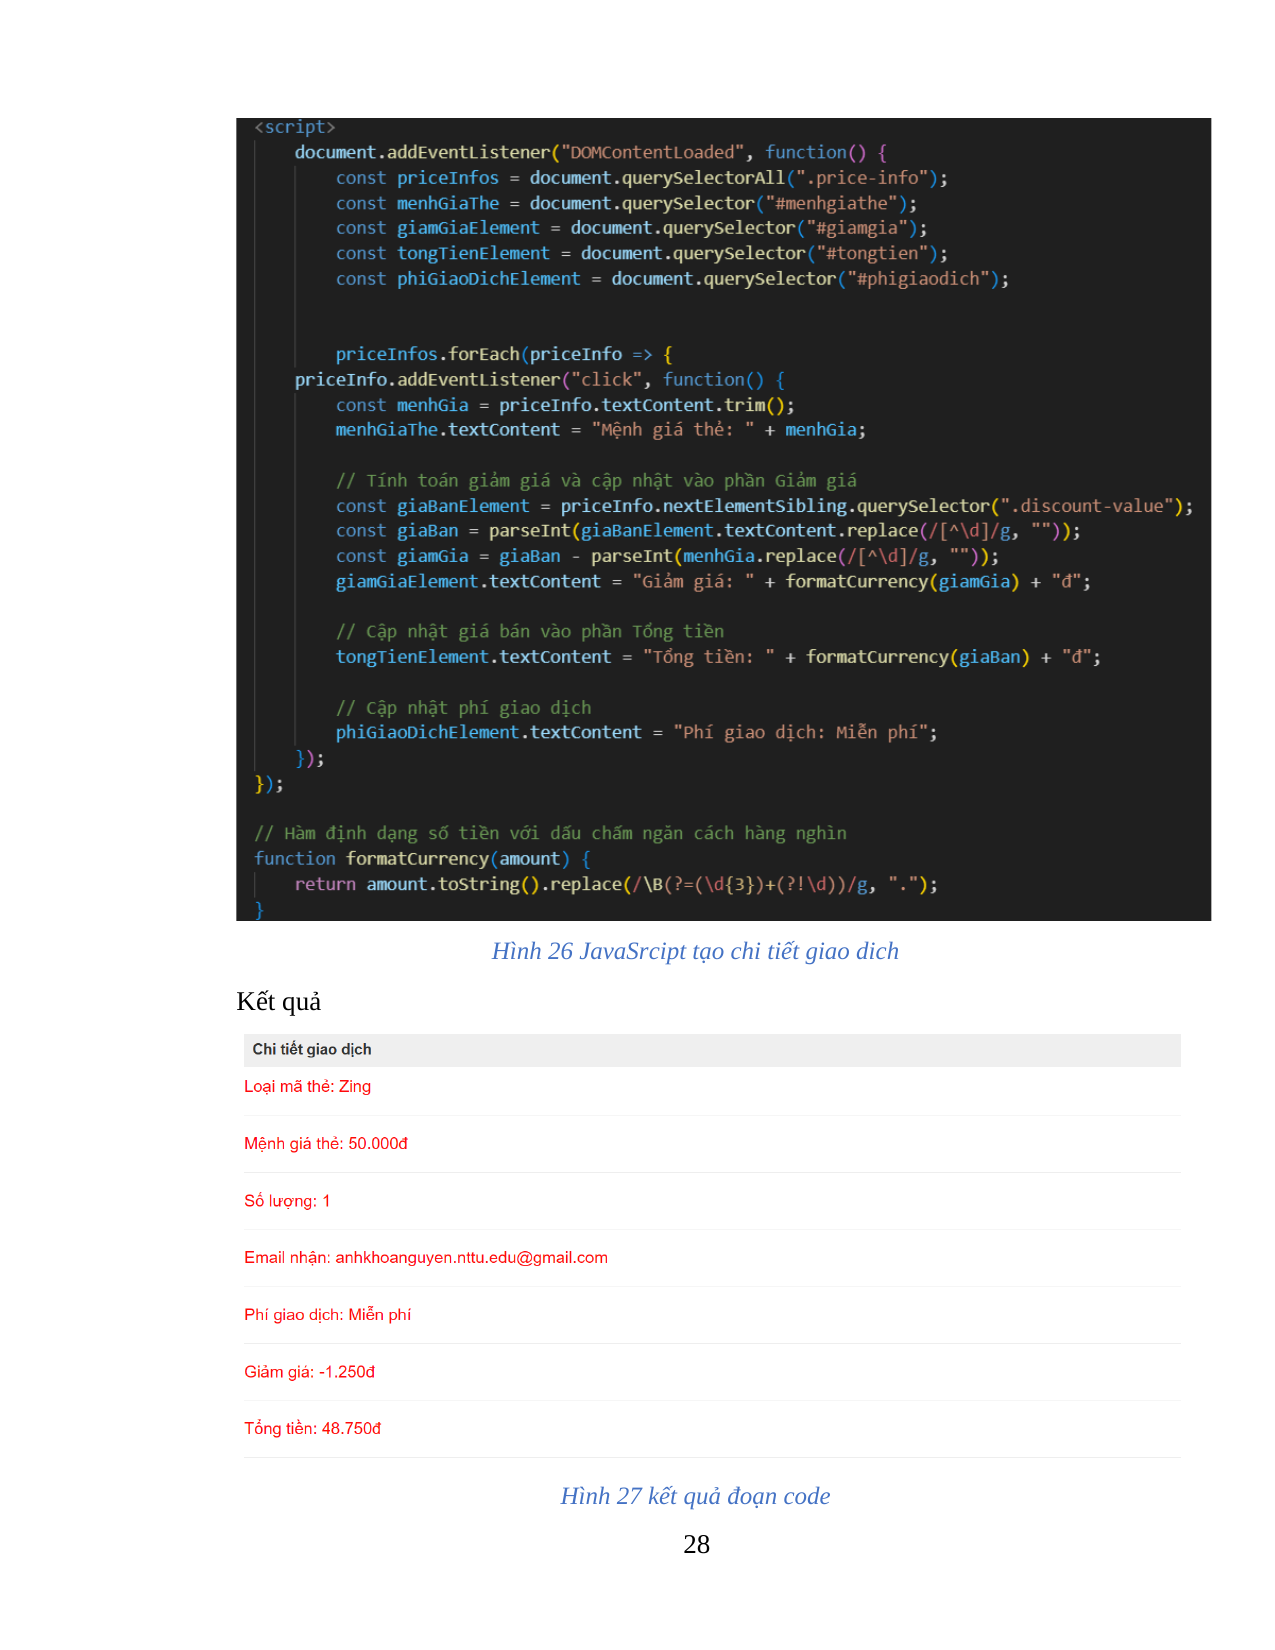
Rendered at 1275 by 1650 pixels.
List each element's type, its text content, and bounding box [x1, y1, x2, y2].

text Kết quả [177, 985, 1157, 1016]
picture [236, 118, 1212, 921]
picture [236, 1032, 1212, 1466]
